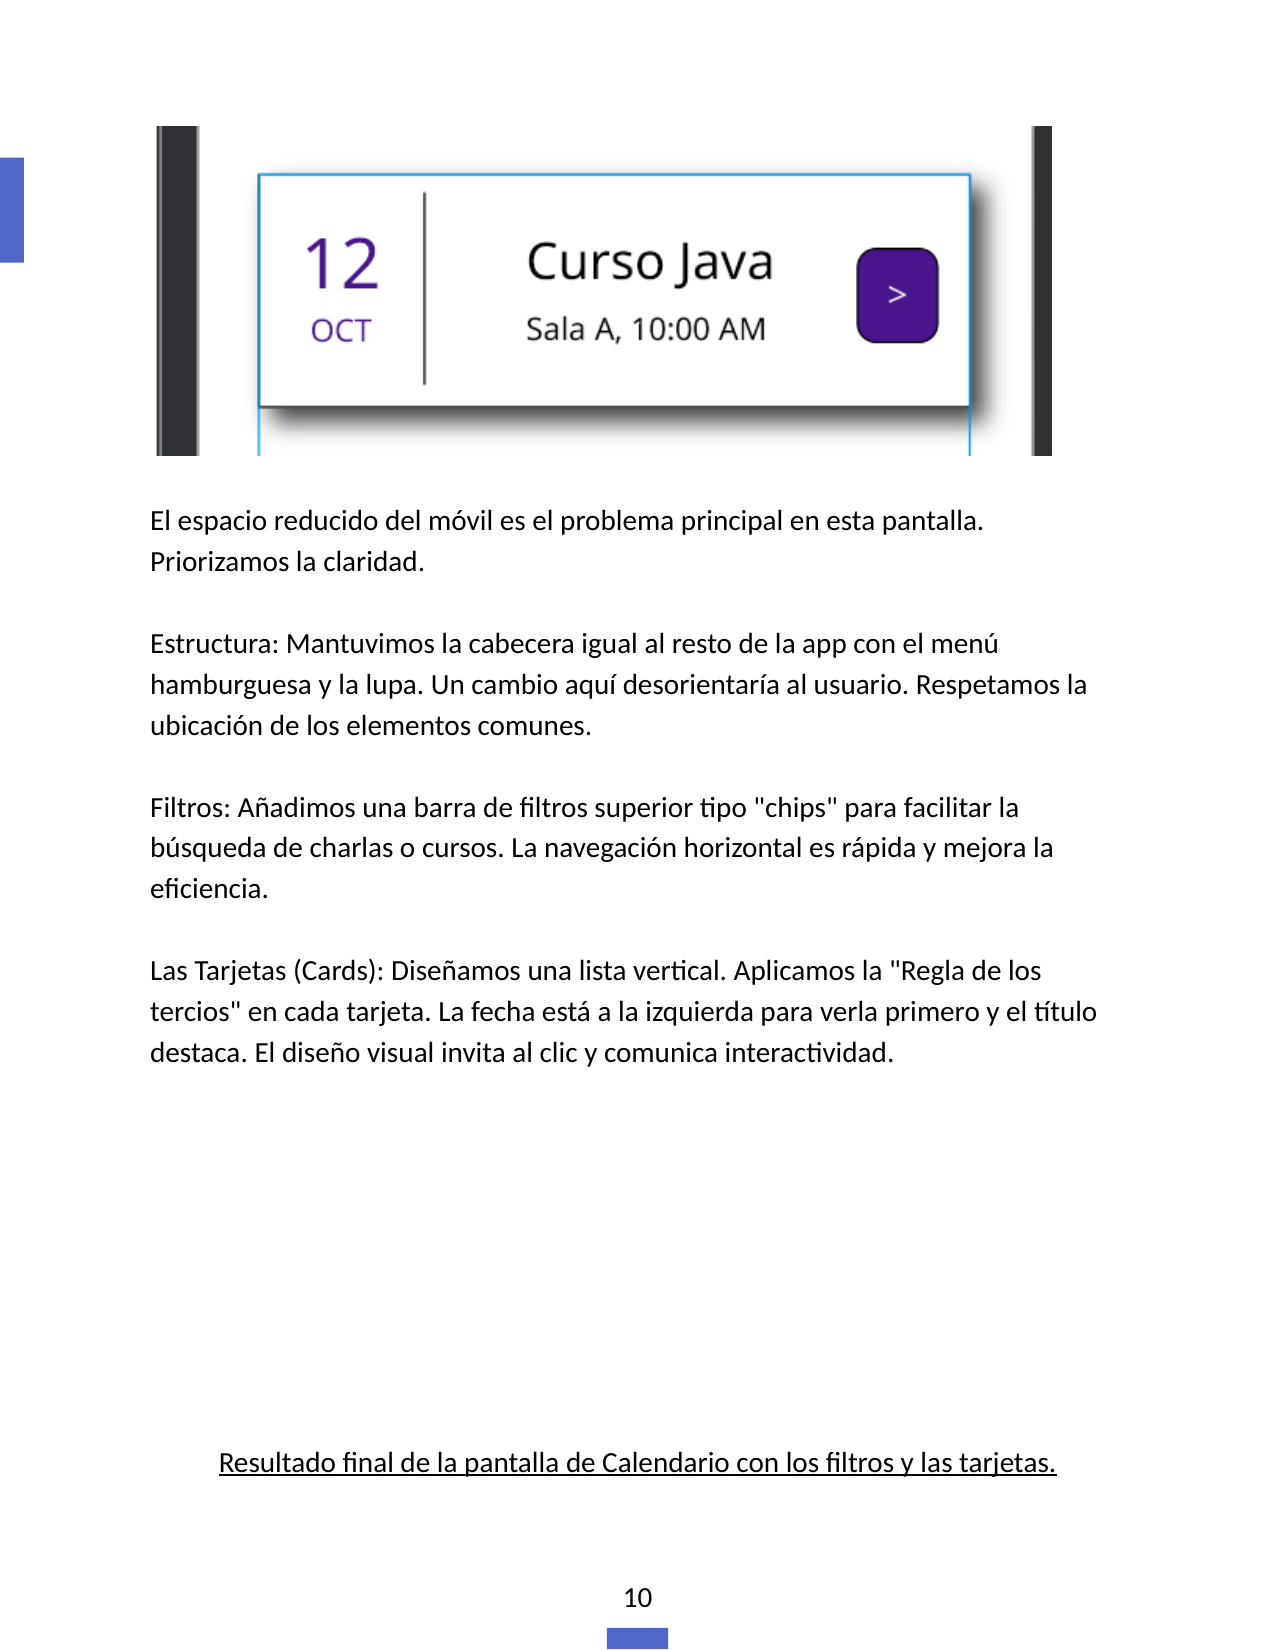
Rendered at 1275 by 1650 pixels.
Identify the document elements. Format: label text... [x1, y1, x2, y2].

text Las Tarjetas (Cards): Diseñamos una lista vertical. Aplicamos la "Regla de los tercios" en cada tarjeta. La fecha está a la izquierda para verla primero y el título destaca. El diseño visual invita al clic y comunica interactividad. [150, 952, 1125, 1070]
text Estructura: Mantuvimos la cabecera igual al resto de la app con el menú hamburguesa y la lupa. Un cambio aquí desorientaría al usuario. Respetamos la ubicación de los elementos comunes. [150, 625, 1125, 742]
text El espacio reducido del móvil es el problema principal en esta pantalla. Priorizamos la claridad. [150, 502, 1125, 579]
text Filtros: Añadimos una barra de filtros superior tipo "chips" para facilitar la búsqueda de charlas o cursos. La navegación horizontal es rápida y mejora la eficiencia. [150, 789, 1125, 906]
picture [156, 126, 1052, 456]
text Resultado final de la pantalla de Calendario con los filtros y las tarjetas. [150, 1444, 1125, 1479]
